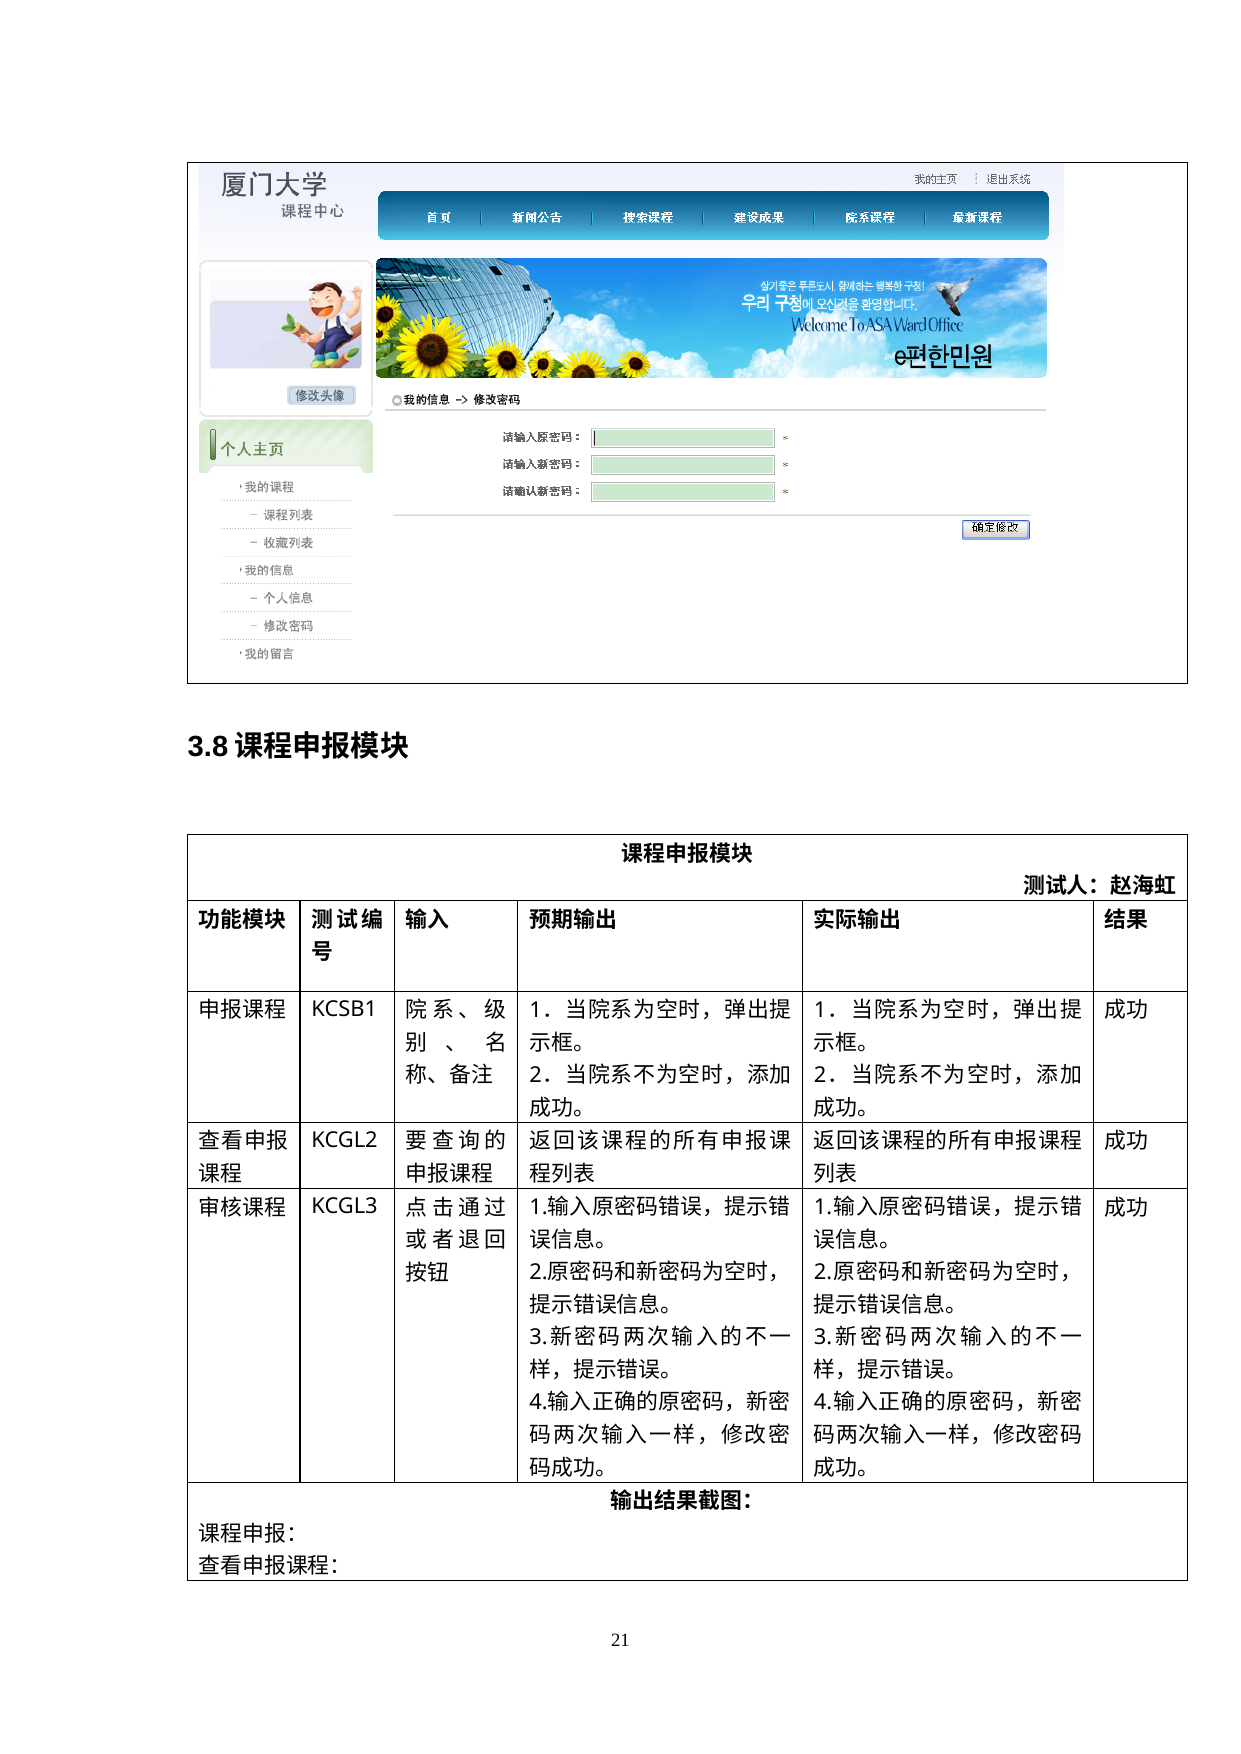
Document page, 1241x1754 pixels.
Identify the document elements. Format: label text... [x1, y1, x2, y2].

table_cell 成功 [1094, 992, 1187, 1122]
table_cell 学院管理员信息： 学生个人信息： 教师个人信息： 修改密码： [188, 163, 1187, 683]
table_cell 申报课程 [188, 992, 299, 1122]
table_cell 测试编号 [301, 901, 394, 991]
table_cell KCGL3 [301, 1189, 394, 1482]
table_cell 院系、级别、名称、备注 [395, 992, 517, 1122]
table_cell 返回该课程的所有申报课程列表 [518, 1123, 802, 1188]
table_cell 点击通过或者退回按钮 [395, 1189, 517, 1482]
table_cell 返回该课程的所有申报课程列表 [803, 1123, 1093, 1188]
table_cell 1．当院系为空时，弹出提示框。 2．当院系不为空时，添加成功。 [803, 992, 1093, 1122]
table_cell 1．当院系为空时，弹出提示框。 2．当院系不为空时，添加成功。 [518, 992, 802, 1122]
table_cell 预期输出 [518, 901, 802, 991]
table_cell KCSB1 [301, 992, 394, 1122]
picture [198, 163, 1064, 660]
table_header 课程申报模块 测试人：赵海虹 [188, 835, 1187, 900]
table_cell 查看申报课程 [188, 1123, 299, 1188]
table_cell 结果 [1094, 901, 1187, 991]
table_cell 成功 [1094, 1123, 1187, 1188]
table_cell 1.输入原密码错误，提示错误信息。 2.原密码和新密码为空时，提示错误信息。 3.新密码两次输入的不一样，提示错误。 4.输入正确的原密码，新密码两次输入一样，修改密码成功。 [518, 1189, 802, 1482]
table_cell 输入 [395, 901, 517, 991]
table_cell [188, 1483, 1187, 1580]
table_cell 审核课程 [188, 1189, 299, 1482]
table_cell 功能模块 [188, 901, 299, 991]
table_cell 实际输出 [803, 901, 1093, 991]
table_cell 成功 [1094, 1189, 1187, 1482]
table_cell 1.输入原密码错误，提示错误信息。 2.原密码和新密码为空时，提示错误信息。 3.新密码两次输入的不一样，提示错误。 4.输入正确的原密码，新密码两次输入一样，修改密码成功。 [803, 1189, 1093, 1482]
table_cell KCGL2 [301, 1123, 394, 1188]
subtitle 3.8课程申报模块 [187, 711, 1053, 776]
table_cell 要查询的申报课程 [395, 1123, 517, 1188]
